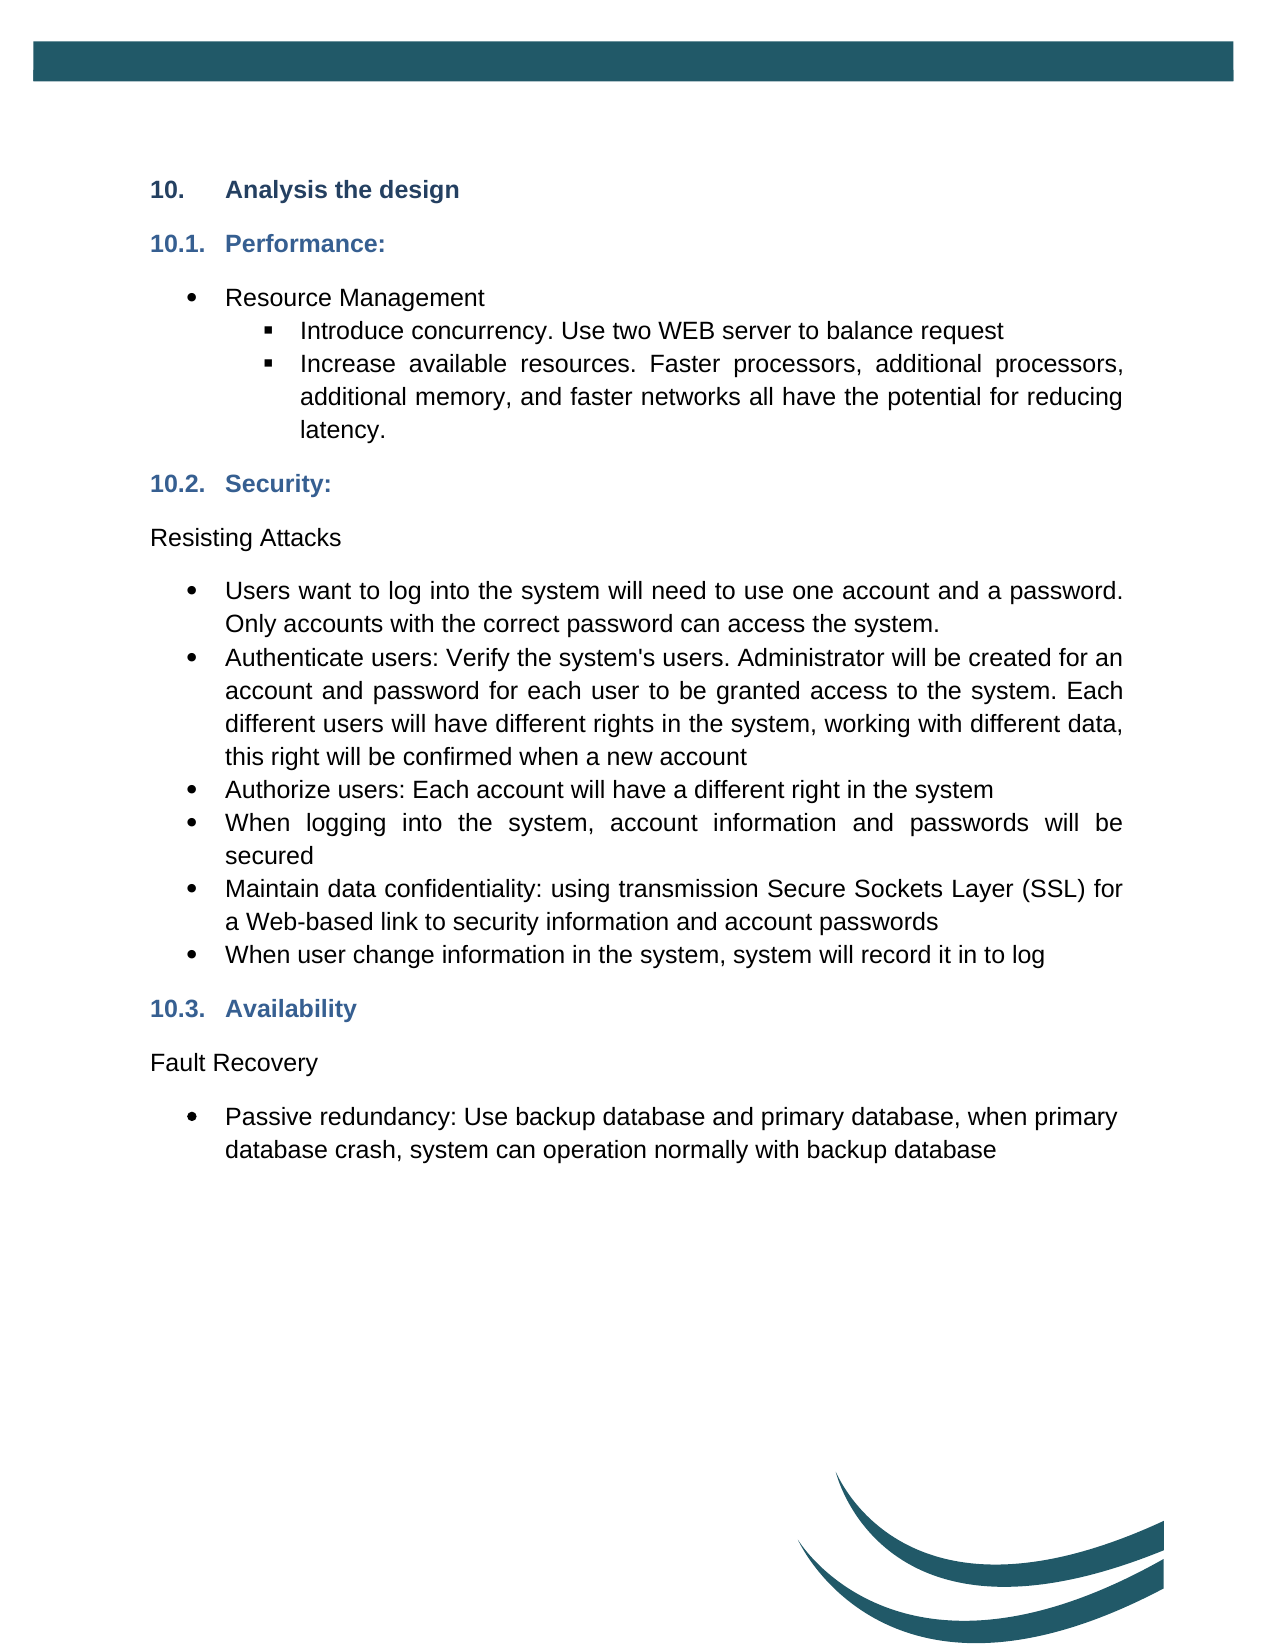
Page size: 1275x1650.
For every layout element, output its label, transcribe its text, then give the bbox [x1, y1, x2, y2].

list Maintain data confidentiality: using transmission Secure Sockets Layer (SSL) for a Web-based link to security information and account passwords [187, 874, 1125, 936]
text Fault Recovery [150, 1048, 1125, 1077]
list Authenticate users: Verify the system's users. Administrator will be created for an account and password for each user to be granted access to the system. Each different users will have different rights in the system, working with different data, this right will be confirmed when a new account [187, 642, 1125, 770]
subtitle Availability [150, 994, 1125, 1023]
subtitle Performance: [150, 229, 1125, 257]
list When user change information in the system, system will record it in to log [187, 940, 1125, 969]
text Resisting Attacks [150, 522, 1125, 551]
subtitle Analysis the design [150, 175, 1125, 204]
list Introduce concurrency. Use two WEB server to balance request [262, 316, 1125, 344]
list Users want to log into the system will need to use one account and a password. Only accounts with the correct password can access the system. [187, 576, 1125, 638]
list Resource Management [187, 282, 1125, 311]
list Authorize users: Each account will have a different right in the system [187, 775, 1125, 803]
list Increase available resources. Faster processors, additional processors, additional memory, and faster networks all have the potential for reducing latency. [262, 349, 1125, 444]
list When logging into the system, account information and passwords will be secured [187, 808, 1125, 870]
subtitle Security: [150, 469, 1125, 497]
list Passive redundancy: Use backup database and primary database, when primary database crash, system can operation normally with backup database [187, 1102, 1125, 1163]
